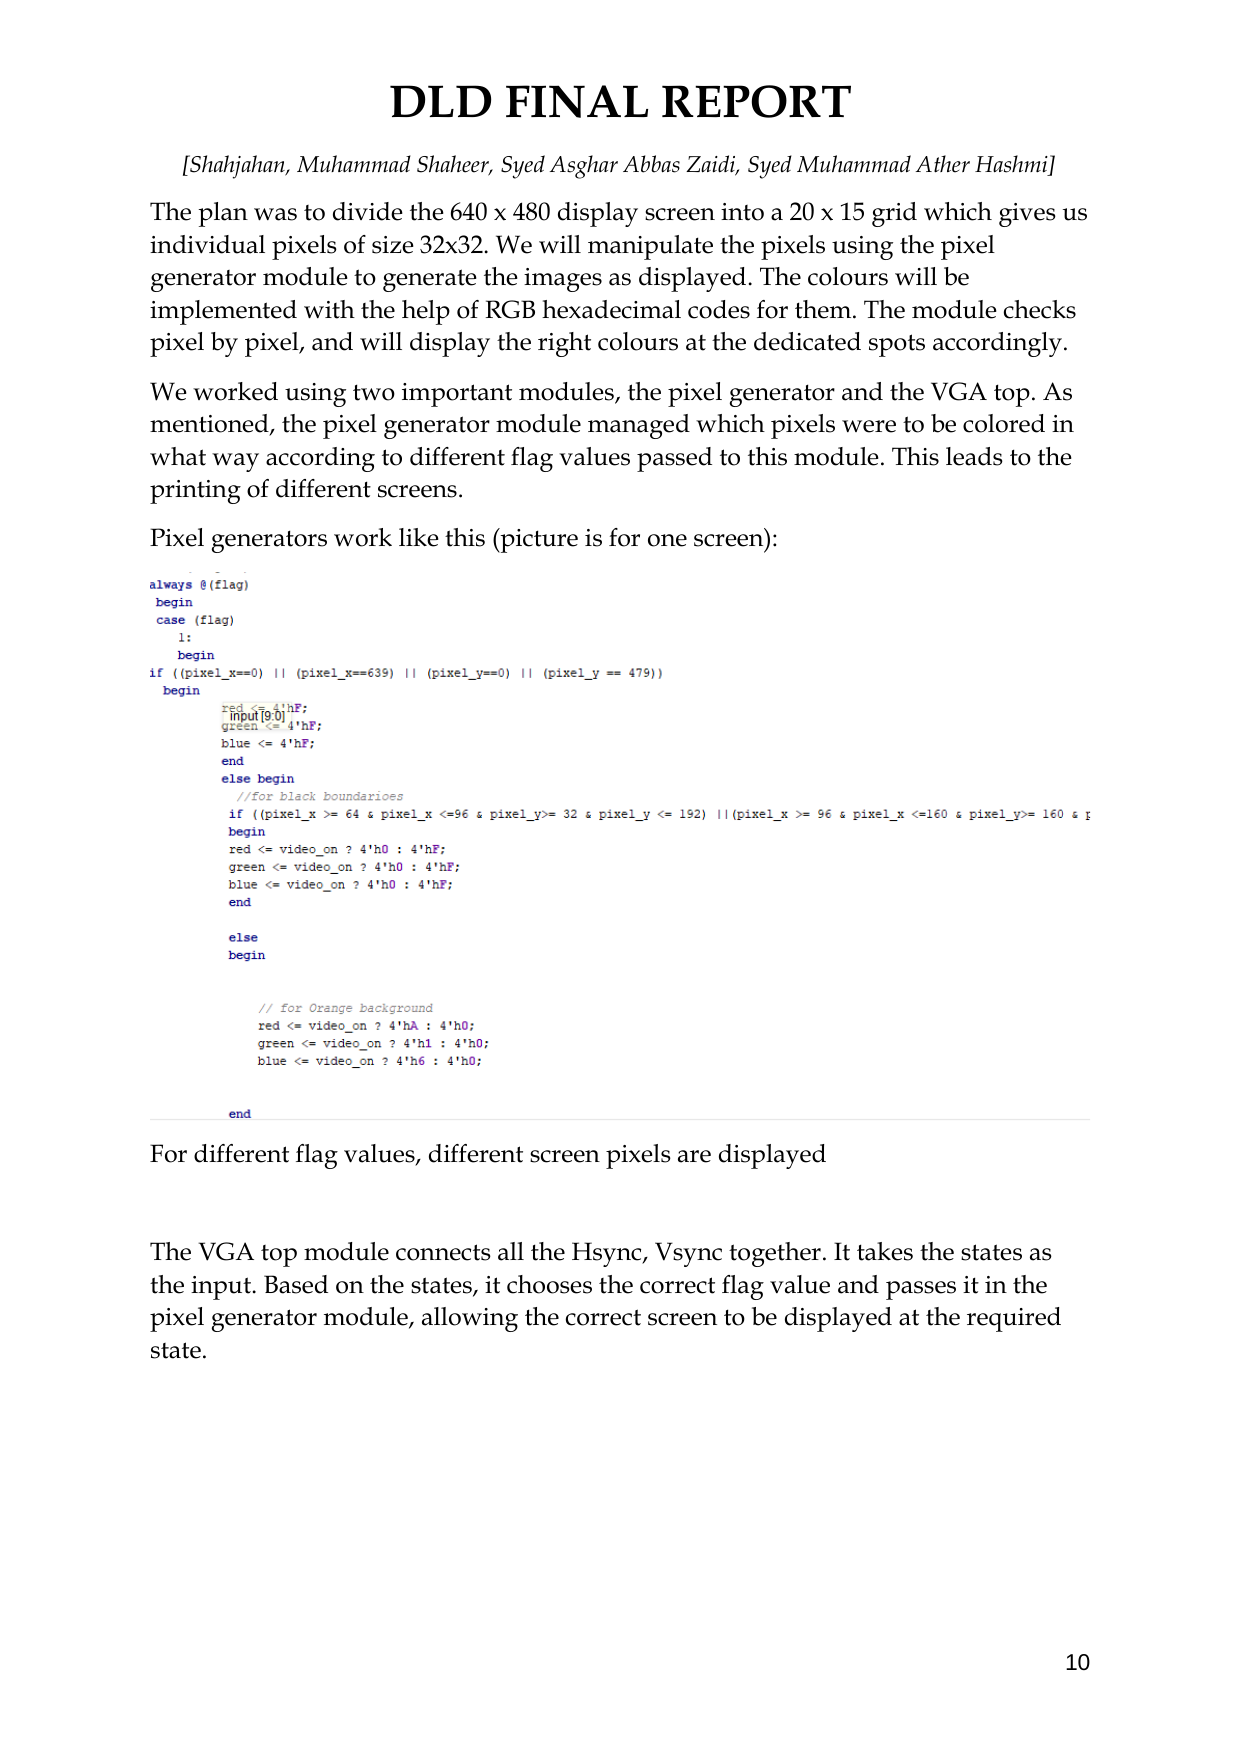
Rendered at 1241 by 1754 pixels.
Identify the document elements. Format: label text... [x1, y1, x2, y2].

picture [150, 572, 1091, 1121]
text Pixel generators work like this (picture is for one screen): [150, 523, 1090, 553]
text For different flag values, different screen pixels are displayed [150, 1139, 1090, 1169]
text The plan was to divide the 640 x 480 display screen into a 20 x 15 grid which gives us individual pixels of size 32x32. We will manipulate the pixels using the pixel generator module to generate the images as displayed. The colours will be implemented with the help of RGB hexadecimal codes for them. The module checks pixel by pixel, and will display the right colours at the dedicated spots accordingly. [150, 198, 1090, 358]
text The VGA top module connects all the Hsync, Vsync together. It takes the states as the input. Based on the states, it chooses the correct flag value and passes it in the pixel generator module, allowing the correct screen to be displayed at the required state. [150, 1238, 1090, 1365]
text We worked using two important modules, the pixel generator and the VGA top. As mentioned, the pixel generator module managed which pixels were to be colored in what way according to different flag values passed to this module. This leads to the printing of different screens. [150, 377, 1090, 504]
